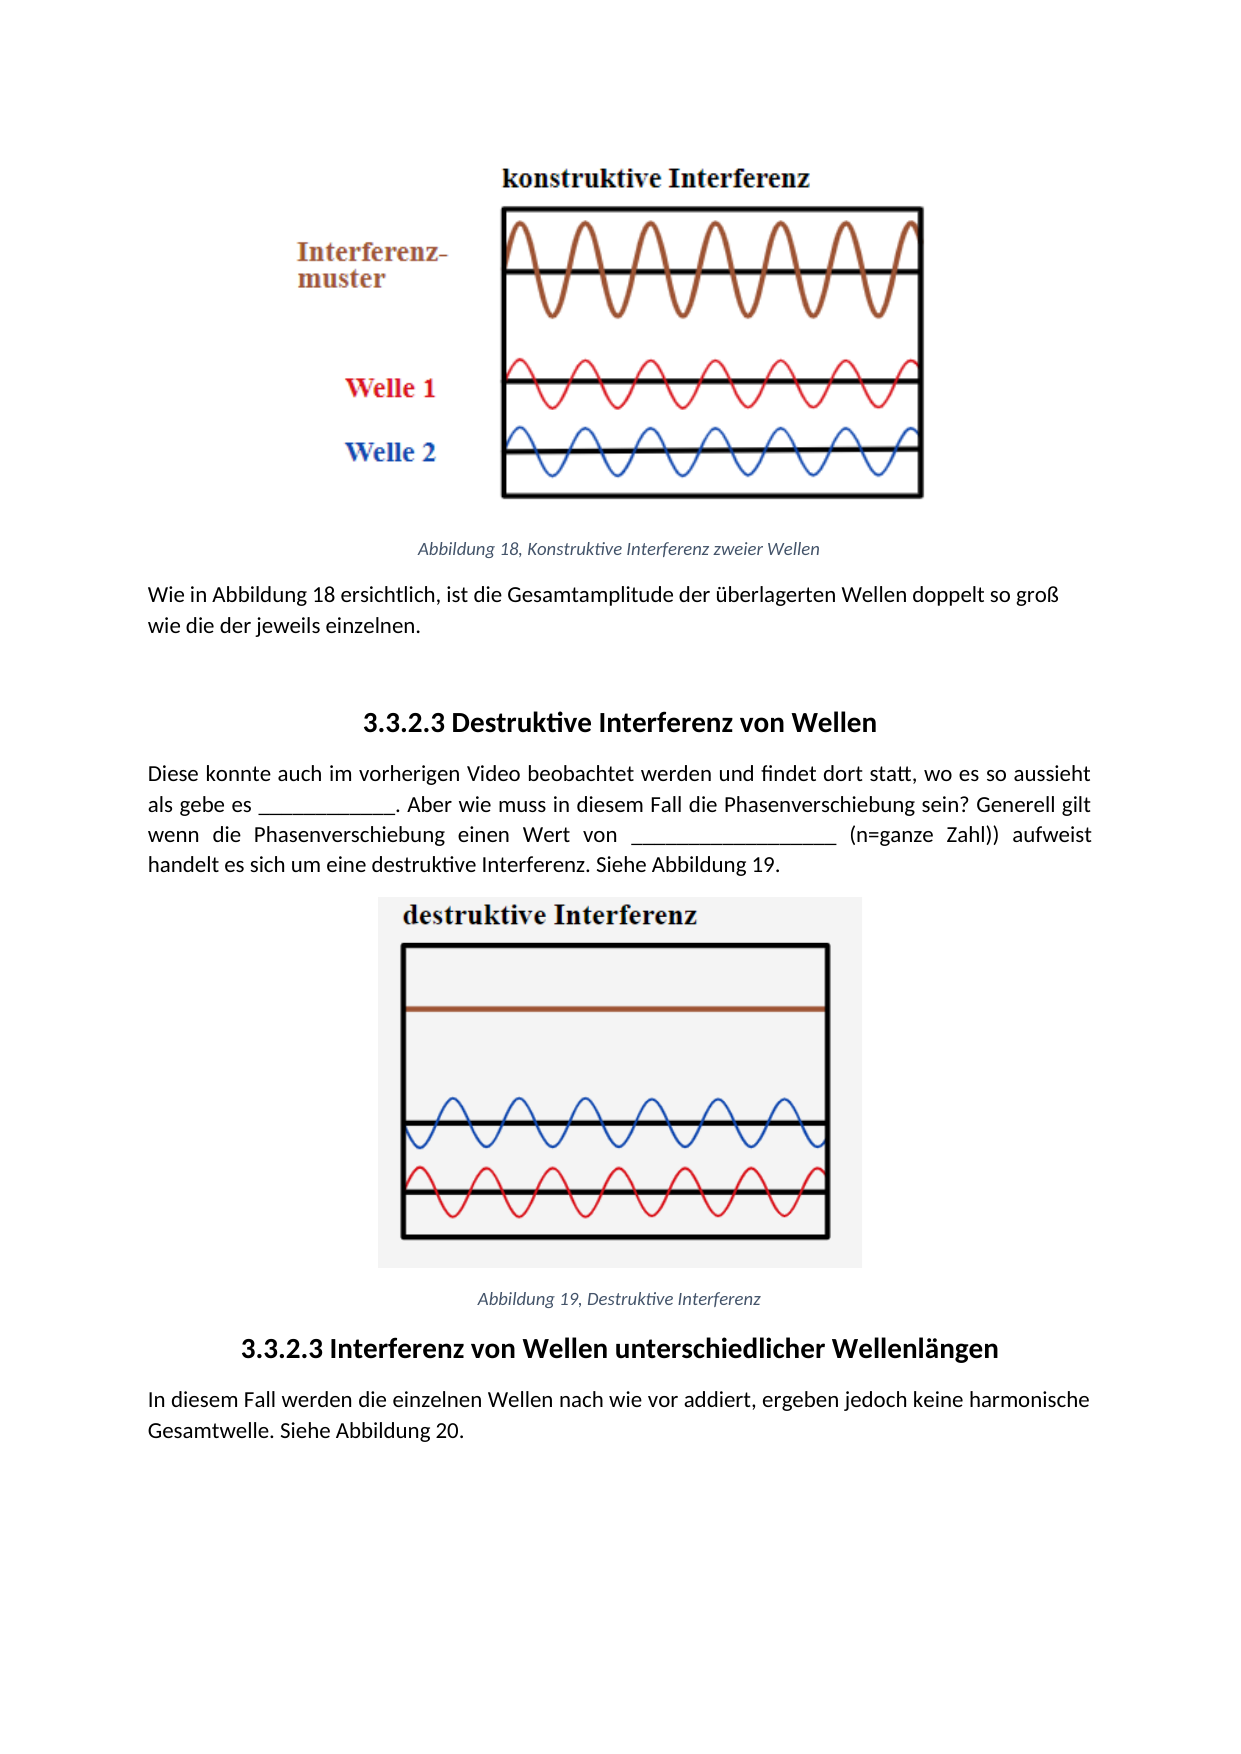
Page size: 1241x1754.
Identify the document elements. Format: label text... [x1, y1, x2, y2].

text Diese konnte auch im vorherigen Video beobachtet werden und findet dort statt, wo es so aussieht als gebe es ____________. Aber wie muss in diesem Fall die Phasenverschiebung sein? Generell gilt wenn die Phasenverschiebung einen Wert von __________________ (n=ganze Zahl)) aufweist handelt es sich um eine destruktive Interferenz. Siehe Abbildung 19. [148, 759, 1093, 878]
text 3.3.2.3 Destruktive Interferenz von Wellen [148, 704, 1093, 740]
text Abbildung 18, Konstruktive Interferenz zweier Wellen [148, 537, 1093, 560]
text Wie in Abbildung 18 ersichtlich, ist die Gesamtamplitude der überlagerten Wellen doppelt so groß wie die der jeweils einzelnen. [148, 581, 1093, 639]
picture [378, 897, 863, 1268]
text 3.3.2.3 Interferenz von Wellen unterschiedlicher Wellenlängen [148, 1330, 1093, 1366]
text In diesem Fall werden die einzelnen Wellen nach wie vor addiert, ergeben jedoch keine harmonische Gesamtwelle. Siehe Abbildung 20. [148, 1386, 1093, 1444]
picture [283, 147, 957, 518]
text Abbildung 19, Destruktive Interferenz [148, 1287, 1093, 1309]
